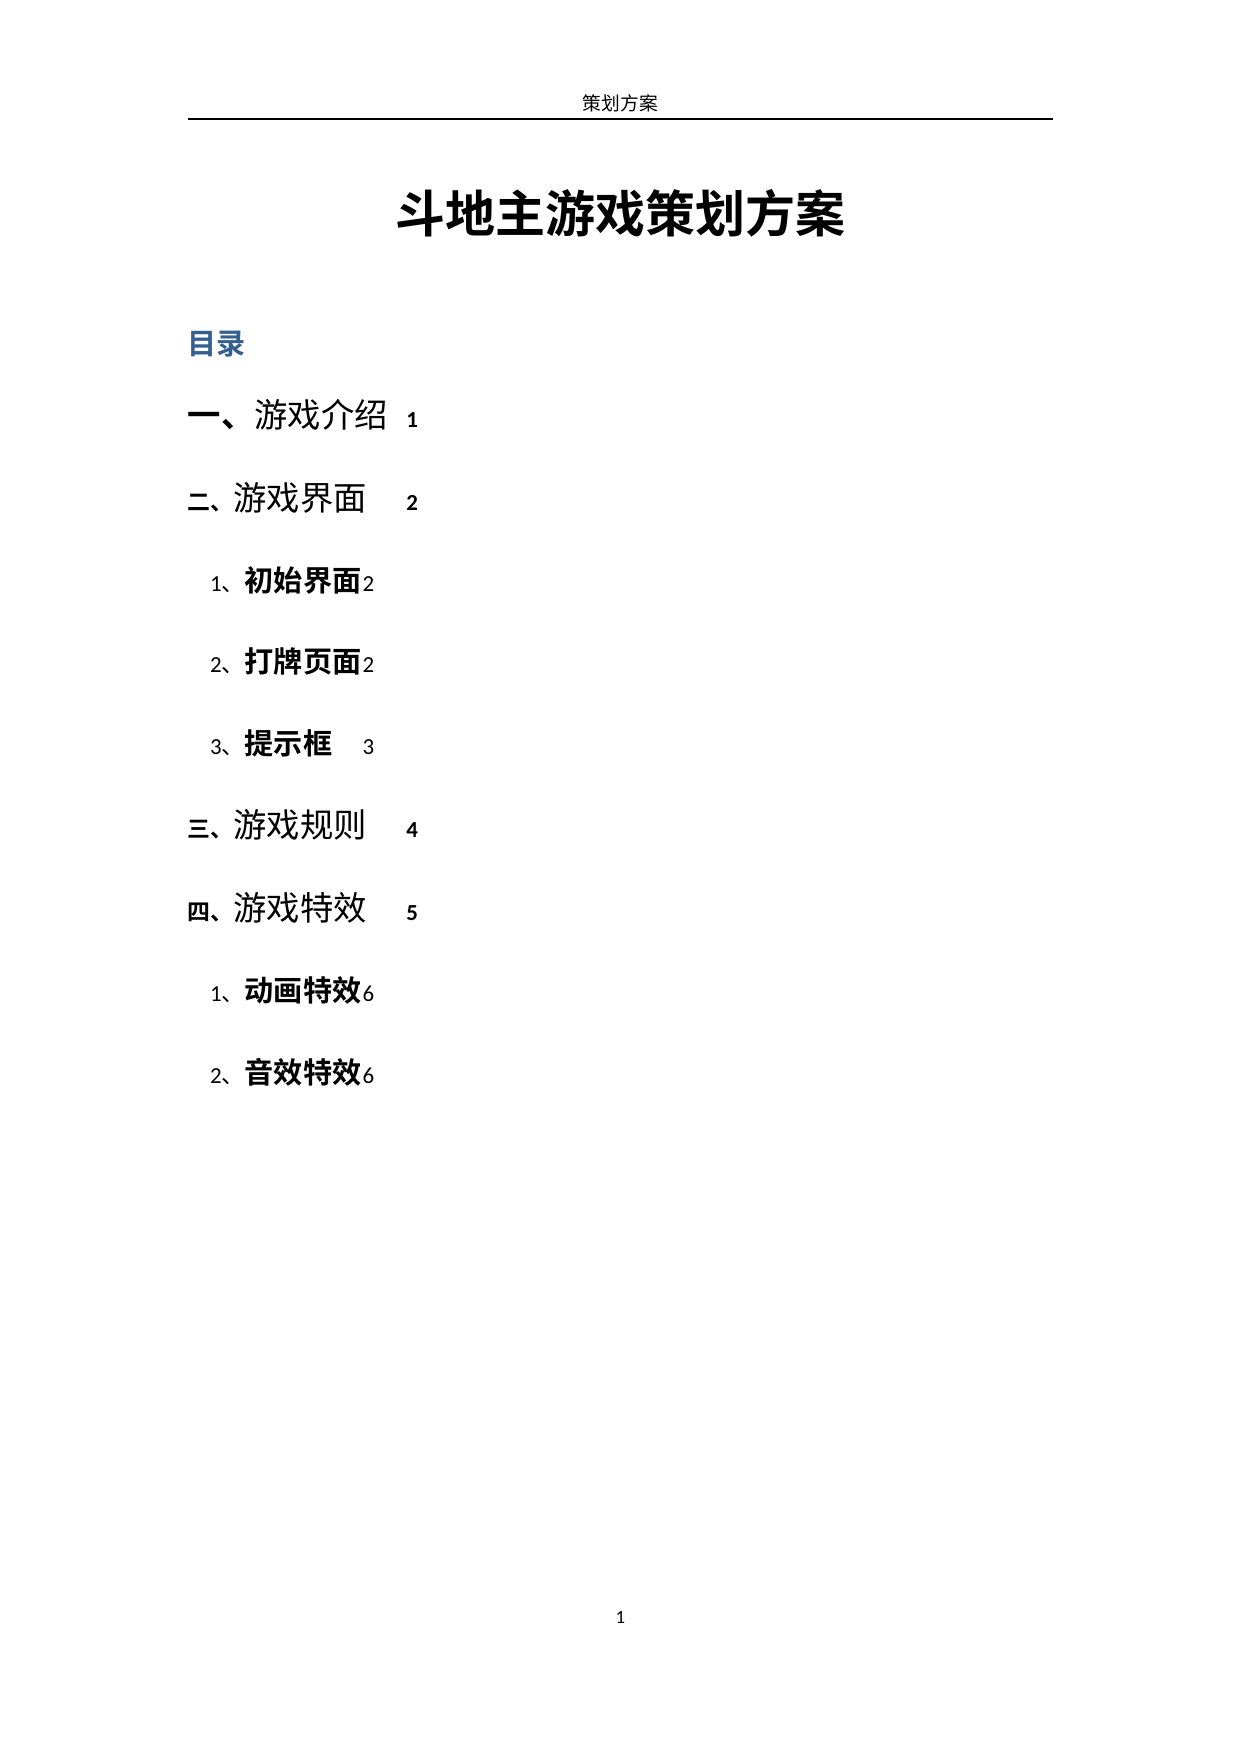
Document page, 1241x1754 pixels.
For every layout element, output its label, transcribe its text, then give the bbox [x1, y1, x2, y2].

text 斗地主游戏策划方案 [187, 162, 1053, 259]
